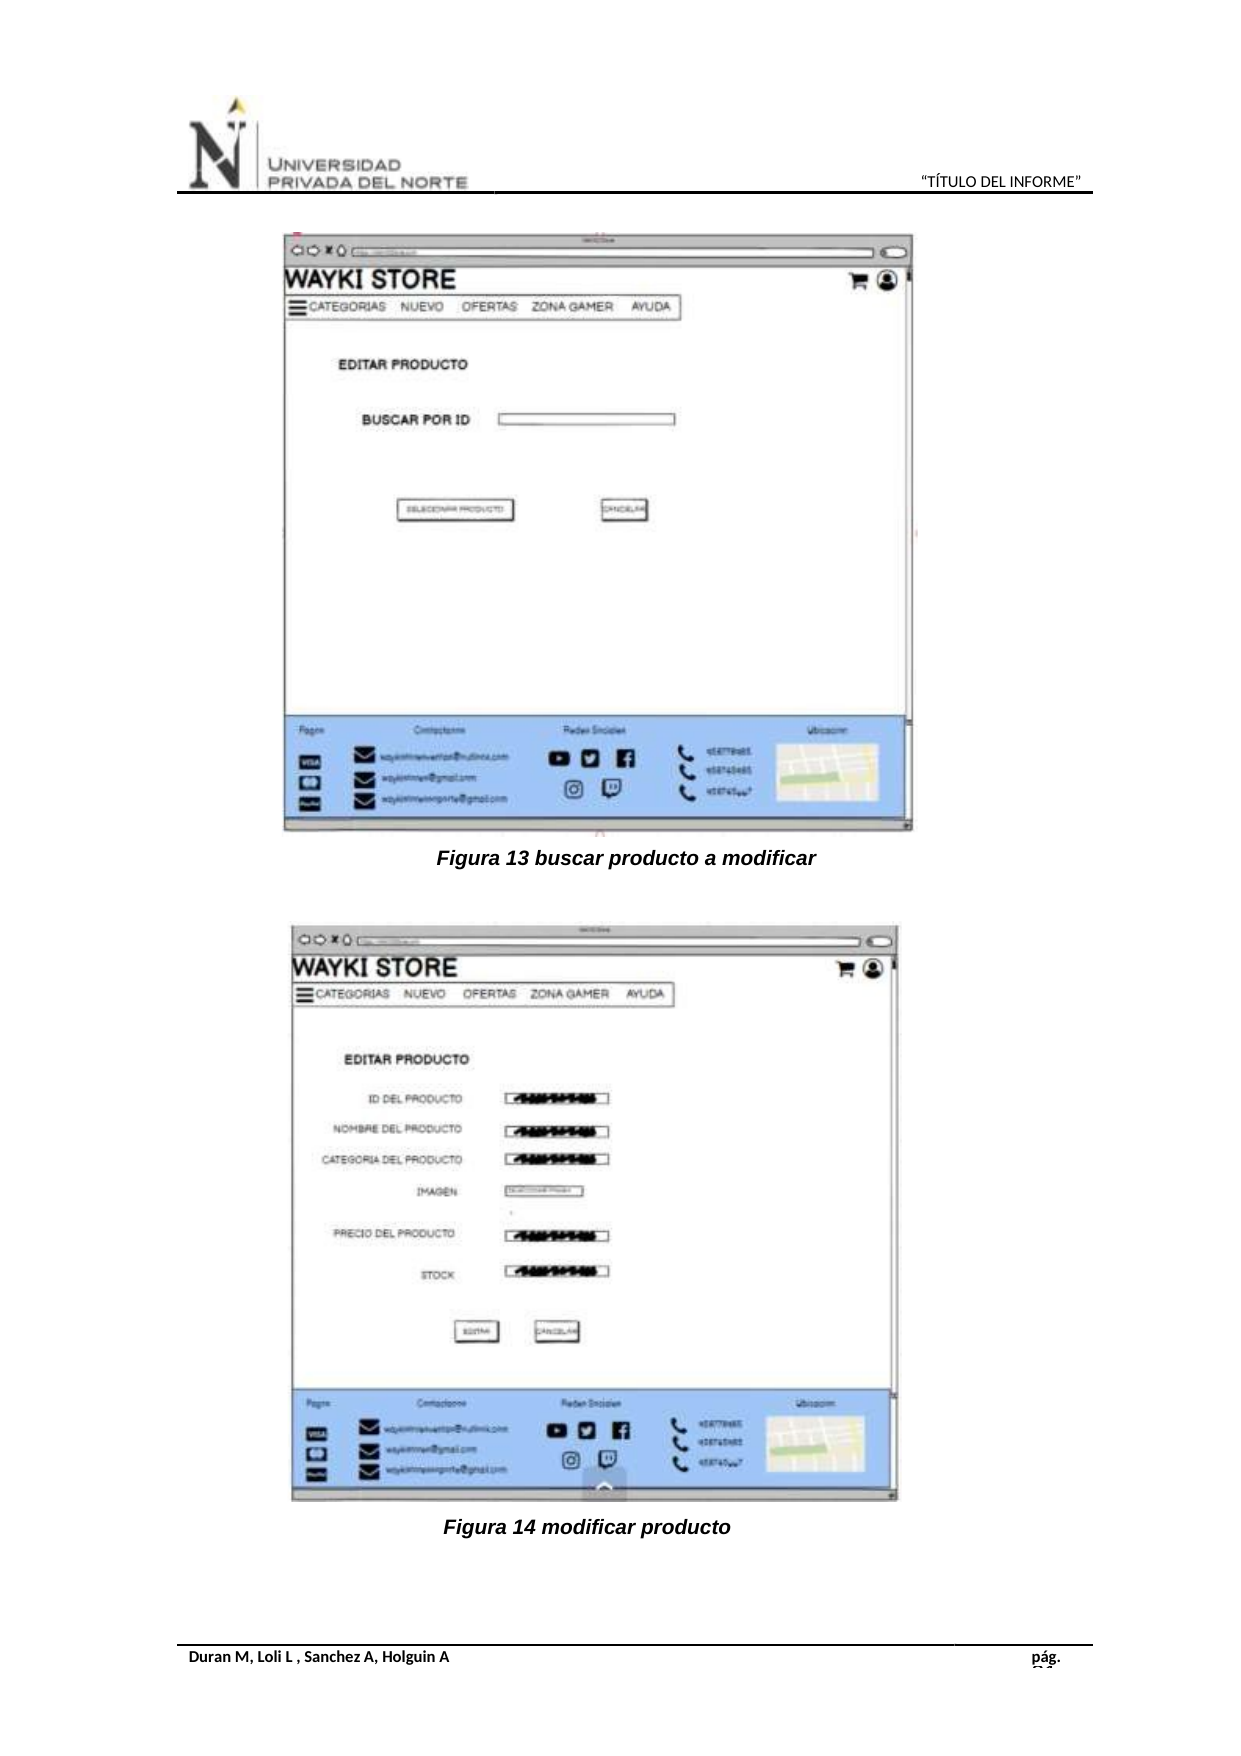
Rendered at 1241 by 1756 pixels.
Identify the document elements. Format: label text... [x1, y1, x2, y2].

picture [287, 921, 902, 1502]
picture [281, 232, 918, 837]
picture [188, 95, 469, 191]
text Figura 13 buscar producto a modificar [201, 846, 1051, 870]
